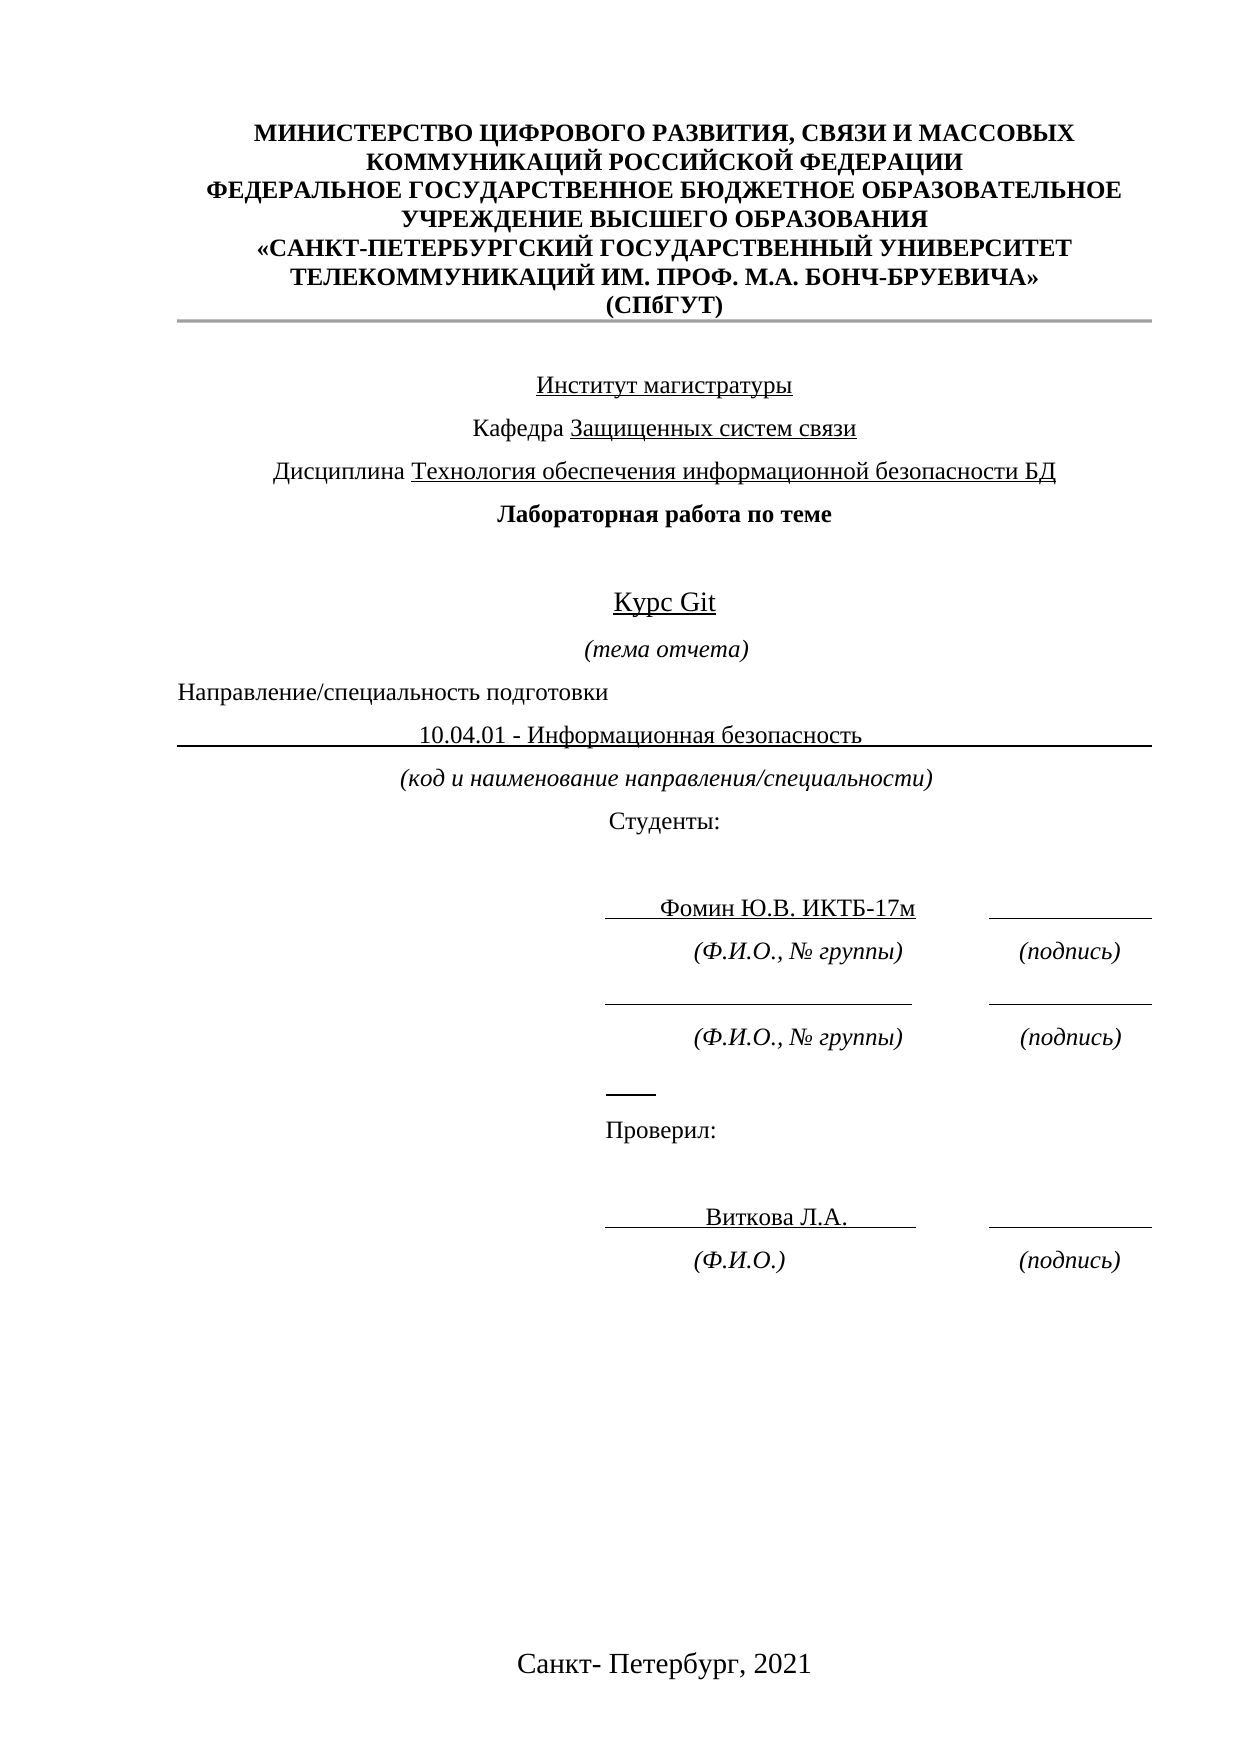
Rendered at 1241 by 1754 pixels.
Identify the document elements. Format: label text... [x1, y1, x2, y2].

text (Ф.И.О., № группы) (подпись) [679, 936, 1152, 964]
text Фомин Ю.В. ИКТБ-17м [605, 893, 1152, 921]
text 10.04.01 - Информационная безопасность [177, 720, 1152, 745]
text (СПбГУТ) [177, 291, 1152, 319]
text (код и наименование направления/специальности) [177, 763, 1152, 792]
text «САНКТ-ПЕТЕРБУРГСКИЙ ГОСУДАРСТВЕННЫЙ УНИВЕРСИТЕТ ТЕЛЕКОММУНИКАЦИЙ ИМ. ПРОФ. М.А. БОНЧ-БРУЕВИЧА» [177, 233, 1152, 291]
text Студенты: [177, 806, 1152, 835]
text МИНИСТЕРСТВО ЦИФРОВОГО РАЗВИТИЯ, СВЯЗИ И МАССОВЫХ КОММУНИКАЦИЙ РОССИЙСКОЙ ФЕДЕРАЦИИ [177, 118, 1152, 176]
text Направление/специальность подготовки [177, 677, 1152, 706]
text Дисциплина Технология обеспечения информационной безопасности БД [177, 456, 1152, 485]
text Институт магистратуры [177, 370, 1152, 398]
text Виткова Л.А. [605, 1202, 1152, 1230]
text (тема отчета) [177, 634, 1152, 663]
text (Ф.И.О.) (подпись) [679, 1245, 1152, 1273]
text УЧРЕЖДЕНИЕ ВЫСШЕГО ОБРАЗОВАНИЯ [177, 204, 1152, 233]
text ФЕДЕРАЛЬНОЕ ГОСУДАРСТВЕННОЕ БЮДЖЕТНОЕ ОБРАЗОВАТЕЛЬНОЕ [177, 176, 1152, 204]
text Кафедра Защищенных систем связи [177, 413, 1152, 442]
text Лабораторная работа по теме [177, 499, 1152, 528]
text (Ф.И.О., № группы) (подпись) [679, 1022, 1152, 1051]
text Курс Git [177, 585, 1152, 618]
text Проверил: [605, 1115, 1152, 1144]
